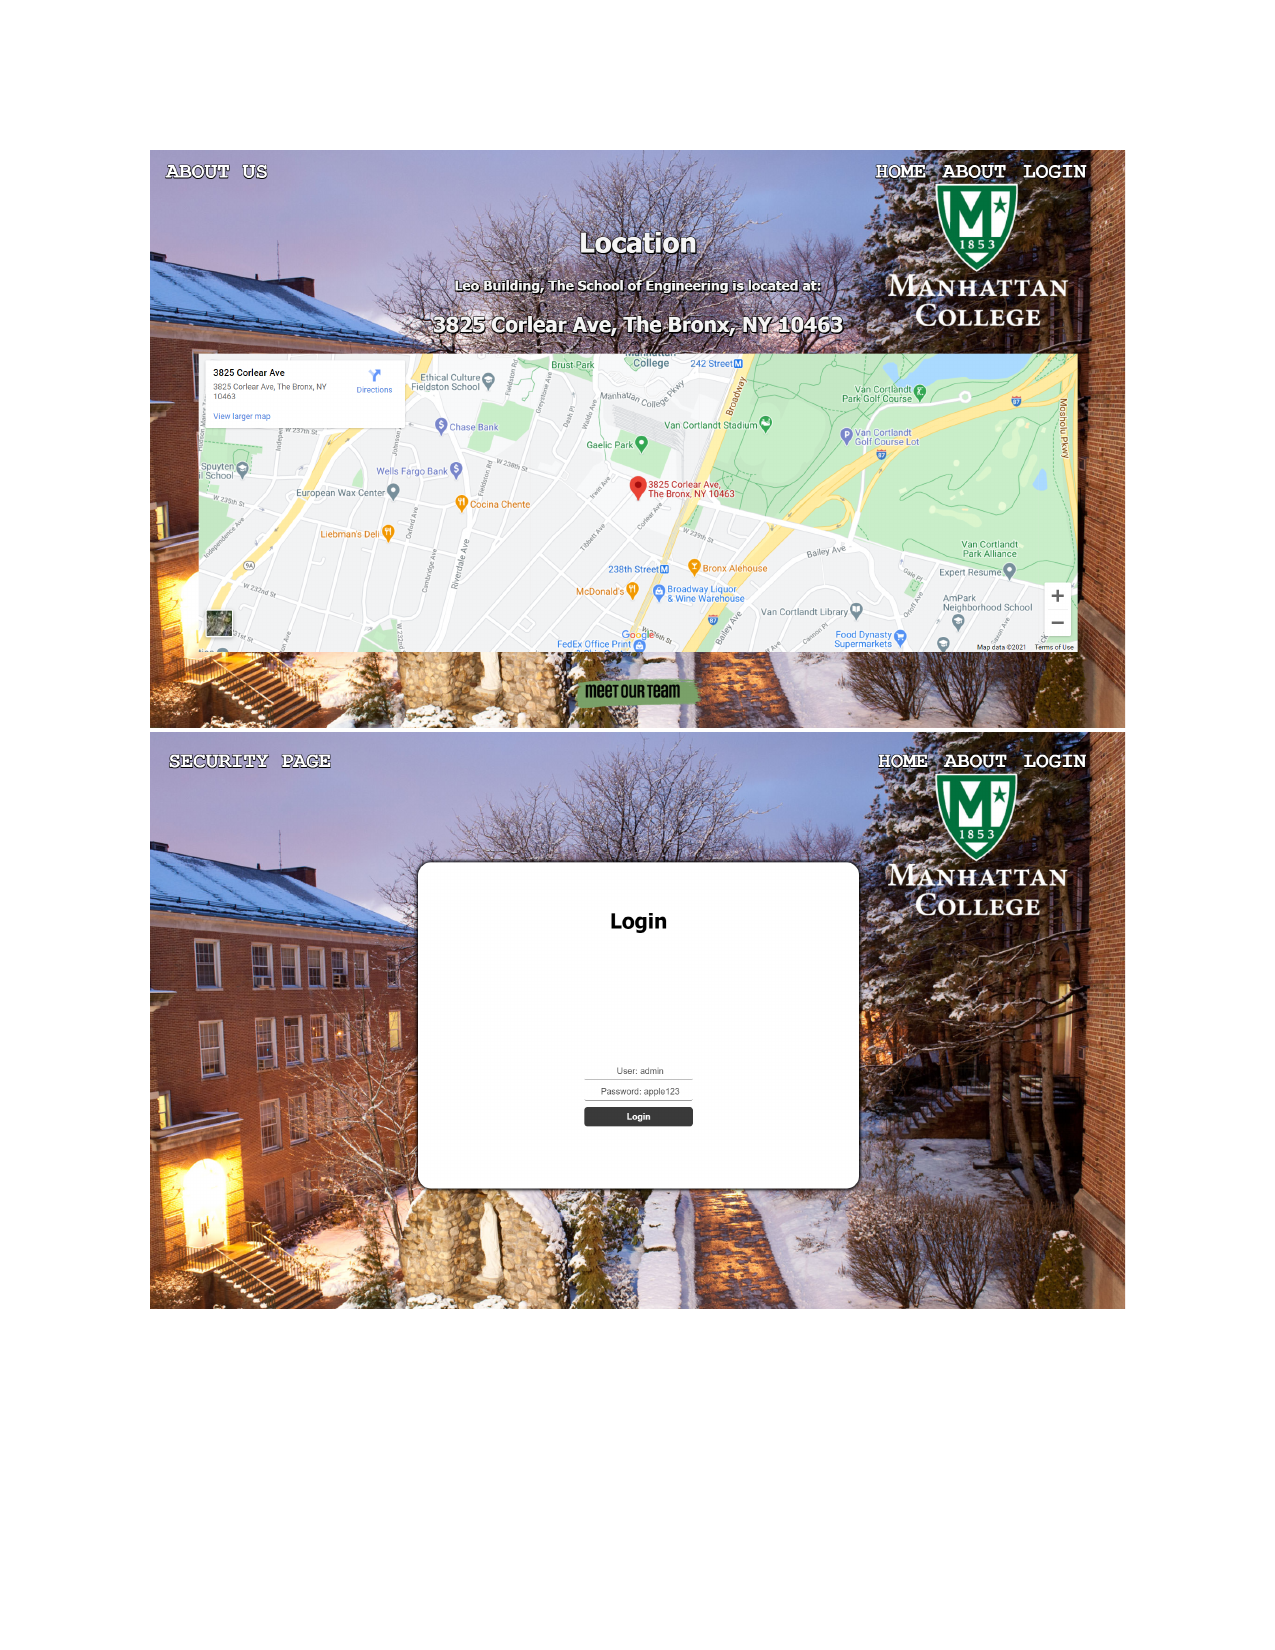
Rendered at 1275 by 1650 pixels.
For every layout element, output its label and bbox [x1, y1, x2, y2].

picture [150, 732, 1125, 1309]
picture [150, 150, 1125, 728]
